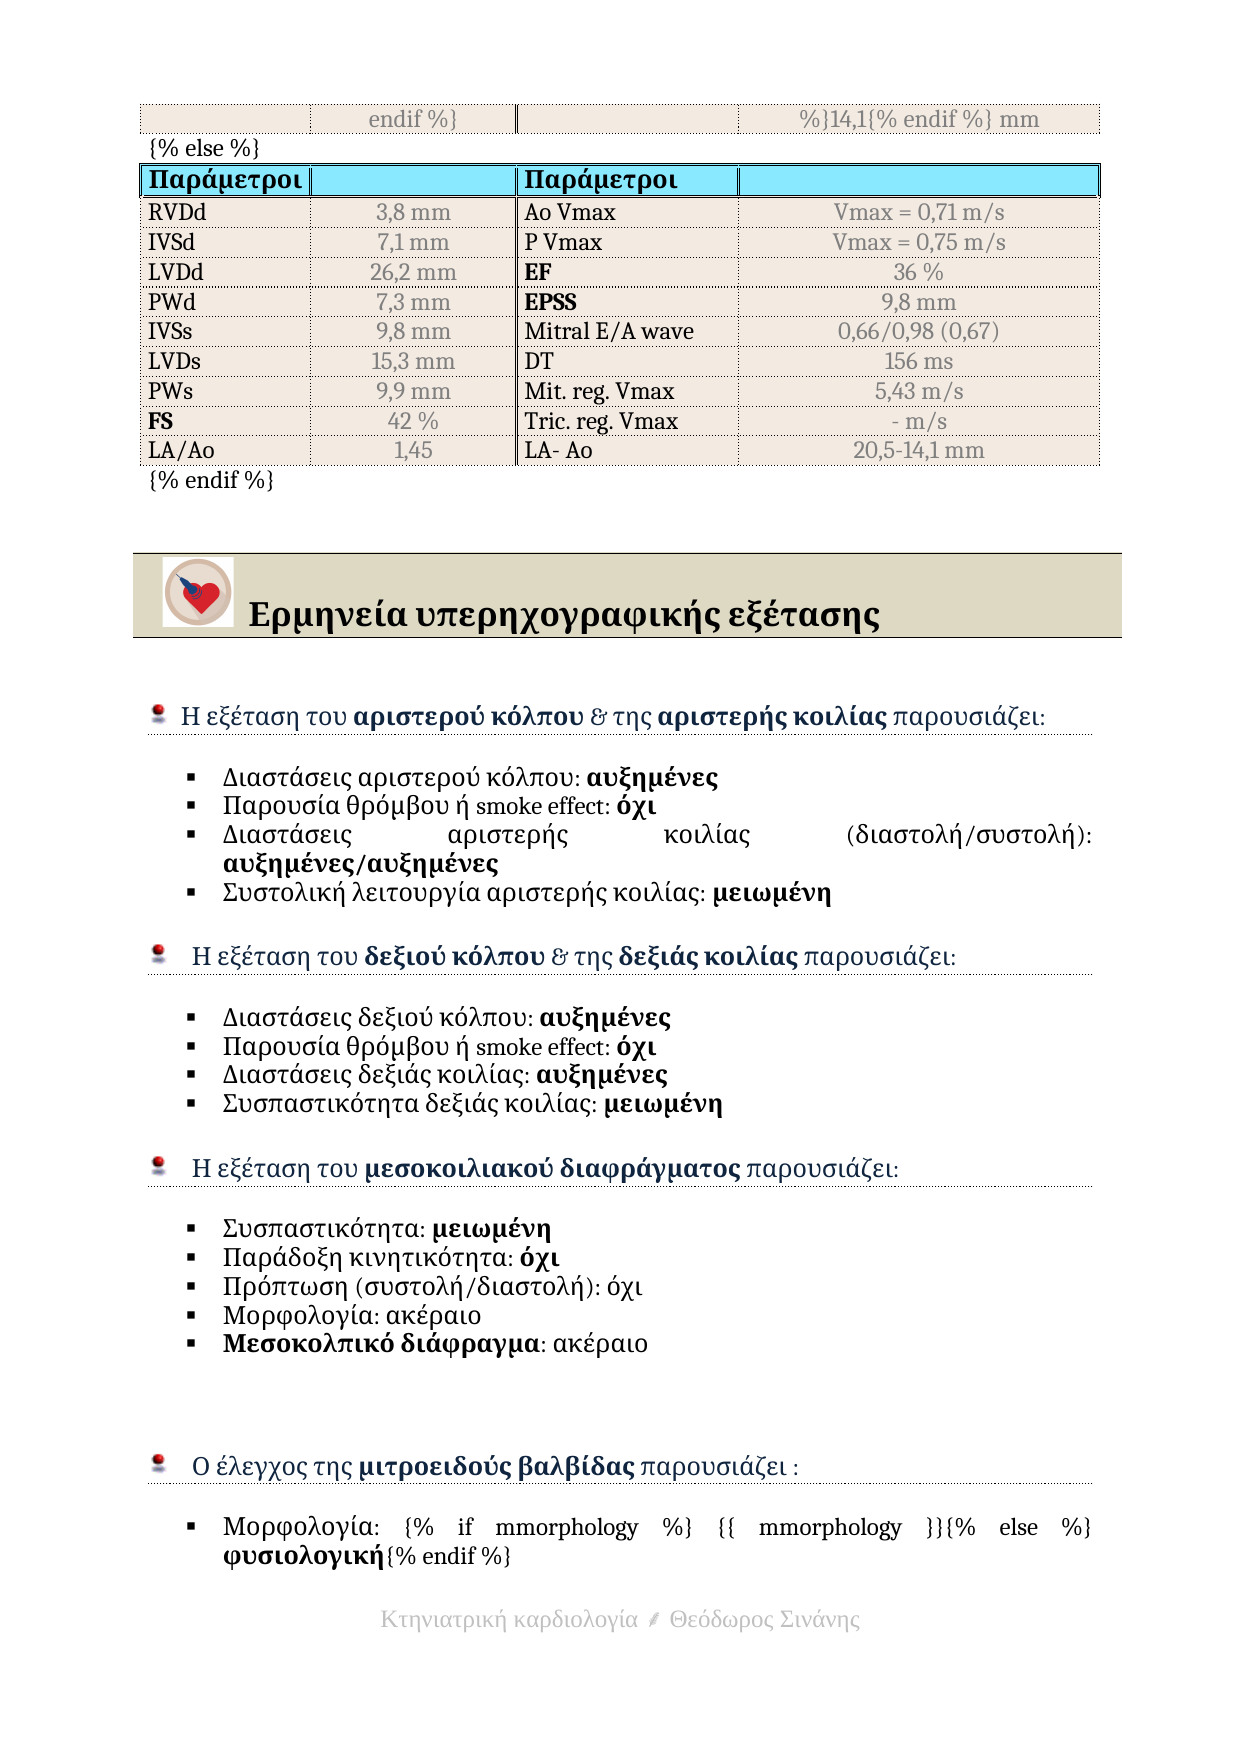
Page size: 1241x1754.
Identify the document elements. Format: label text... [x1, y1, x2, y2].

table_header Παράμετροι [142, 166, 310, 195]
table_cell LA- Ao [518, 435, 738, 465]
table_cell EPSS [518, 286, 738, 316]
text {% endif %} [148, 466, 1092, 495]
picture [147, 936, 170, 966]
list Μορφολογία: {% if mmorphology %} {{ mmorphology }}{% else %} φυσιολογική{% endif %} [185, 1513, 1092, 1571]
list Παρουσία θρόμβου ή smoke effect: όχι [185, 1032, 1092, 1061]
list Συσπαστικότητα δεξιάς κοιλίας: μειωμένη [185, 1090, 1092, 1119]
table_cell Mit. reg. Vmax [518, 376, 738, 406]
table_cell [738, 104, 1100, 133]
picture [147, 1147, 170, 1178]
table_cell - m/s [738, 406, 1100, 435]
table_cell 42 % [310, 406, 515, 435]
table_cell 156 ms [738, 346, 1100, 376]
text Η εξέταση του δεξιού κόλπου & της δεξιάς κοιλίας παρουσιάζει: [148, 936, 1092, 975]
list Διαστάσεις αριστερής κοιλίας (διαστολή/συστολή): αυξημένες/αυξημένες [185, 821, 1092, 878]
table_cell LVDd [140, 257, 310, 286]
list Διαστάσεις δεξιάς κοιλίας: αυξημένες [185, 1061, 1092, 1090]
text Η εξέταση του αριστερού κόλπου & της αριστερής κοιλίας παρουσιάζει: [148, 696, 1092, 735]
picture [147, 1445, 170, 1475]
picture [162, 557, 234, 627]
table_cell 3,8 mm [310, 198, 515, 227]
table_cell IVSd [140, 227, 310, 257]
list Μορφολογία: ακέραιο [185, 1302, 1092, 1330]
table_cell IVSs [140, 316, 310, 346]
list Μεσοκολπικό διάφραγμα: ακέραιο [185, 1330, 1092, 1359]
table_cell LA/Ao [140, 435, 310, 465]
list Συστολική λειτουργία αριστερής κοιλίας: μειωμένη [185, 878, 1092, 907]
list Παρουσία θρόμβου ή smoke effect: όχι [185, 792, 1092, 821]
table_cell 0,66/0,98 (0,67) [738, 316, 1100, 346]
table_cell DT [518, 346, 738, 376]
table_cell 15,3 mm [310, 346, 515, 376]
table_cell LVDs [140, 346, 310, 376]
table_header [738, 166, 1098, 195]
table_cell Mitral E/A wave [518, 316, 738, 346]
table_cell 5,43 m/s [738, 376, 1100, 406]
table_cell 9,8 mm [738, 286, 1100, 316]
table_cell 36 % [738, 257, 1100, 286]
table_cell Tric. reg. Vmax [518, 406, 738, 435]
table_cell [310, 104, 515, 133]
table_cell Ao Vmax [518, 198, 738, 227]
table_cell PWd [140, 286, 310, 316]
table_cell 7,1 mm [310, 227, 515, 257]
table_header Παράμετροι [517, 166, 738, 195]
list Διαστάσεις δεξιού κόλπου: αυξημένες [185, 1004, 1092, 1032]
text {% else %} [148, 134, 1092, 163]
table_cell 9,8 mm [310, 316, 515, 346]
text Ο έλεγχος της μιτροειδούς βαλβίδας παρουσιάζει : [148, 1445, 1092, 1484]
table_cell P Vmax [518, 227, 738, 257]
table_cell LA/Ao [140, 104, 310, 133]
list Διαστάσεις αριστερού κόλπου: αυξημένες [185, 763, 1092, 792]
table_cell 20,5-14,1 mm [738, 435, 1100, 465]
table_cell 7,3 mm [310, 286, 515, 316]
table_header [310, 164, 517, 195]
list Πρόπτωση (συστολή/διαστολή): όχι [185, 1273, 1092, 1302]
text Η εξέταση του μεσοκοιλιακού διαφράγματος παρουσιάζει: [148, 1147, 1092, 1187]
table_cell EF [518, 257, 738, 286]
table_cell Vmax = 0,75 m/s [738, 227, 1100, 257]
list Συσπαστικότητα: μειωμένη [185, 1215, 1092, 1244]
subtitle Ερμηνεία υπερηχογραφικής εξέτασης [133, 554, 1122, 637]
table_cell 26,2 mm [310, 257, 515, 286]
table_cell RVDd [140, 195, 310, 227]
table_cell LA- Ao [518, 104, 738, 133]
table_cell PWs [140, 376, 310, 406]
list Παράδοξη κινητικότητα: όχι [185, 1244, 1092, 1273]
table_cell Vmax = 0,71 m/s [738, 195, 1100, 227]
table_cell FS [140, 406, 310, 435]
picture [147, 695, 170, 726]
table_cell 9,9 mm [310, 376, 515, 406]
table_cell 1,45 [310, 435, 515, 465]
